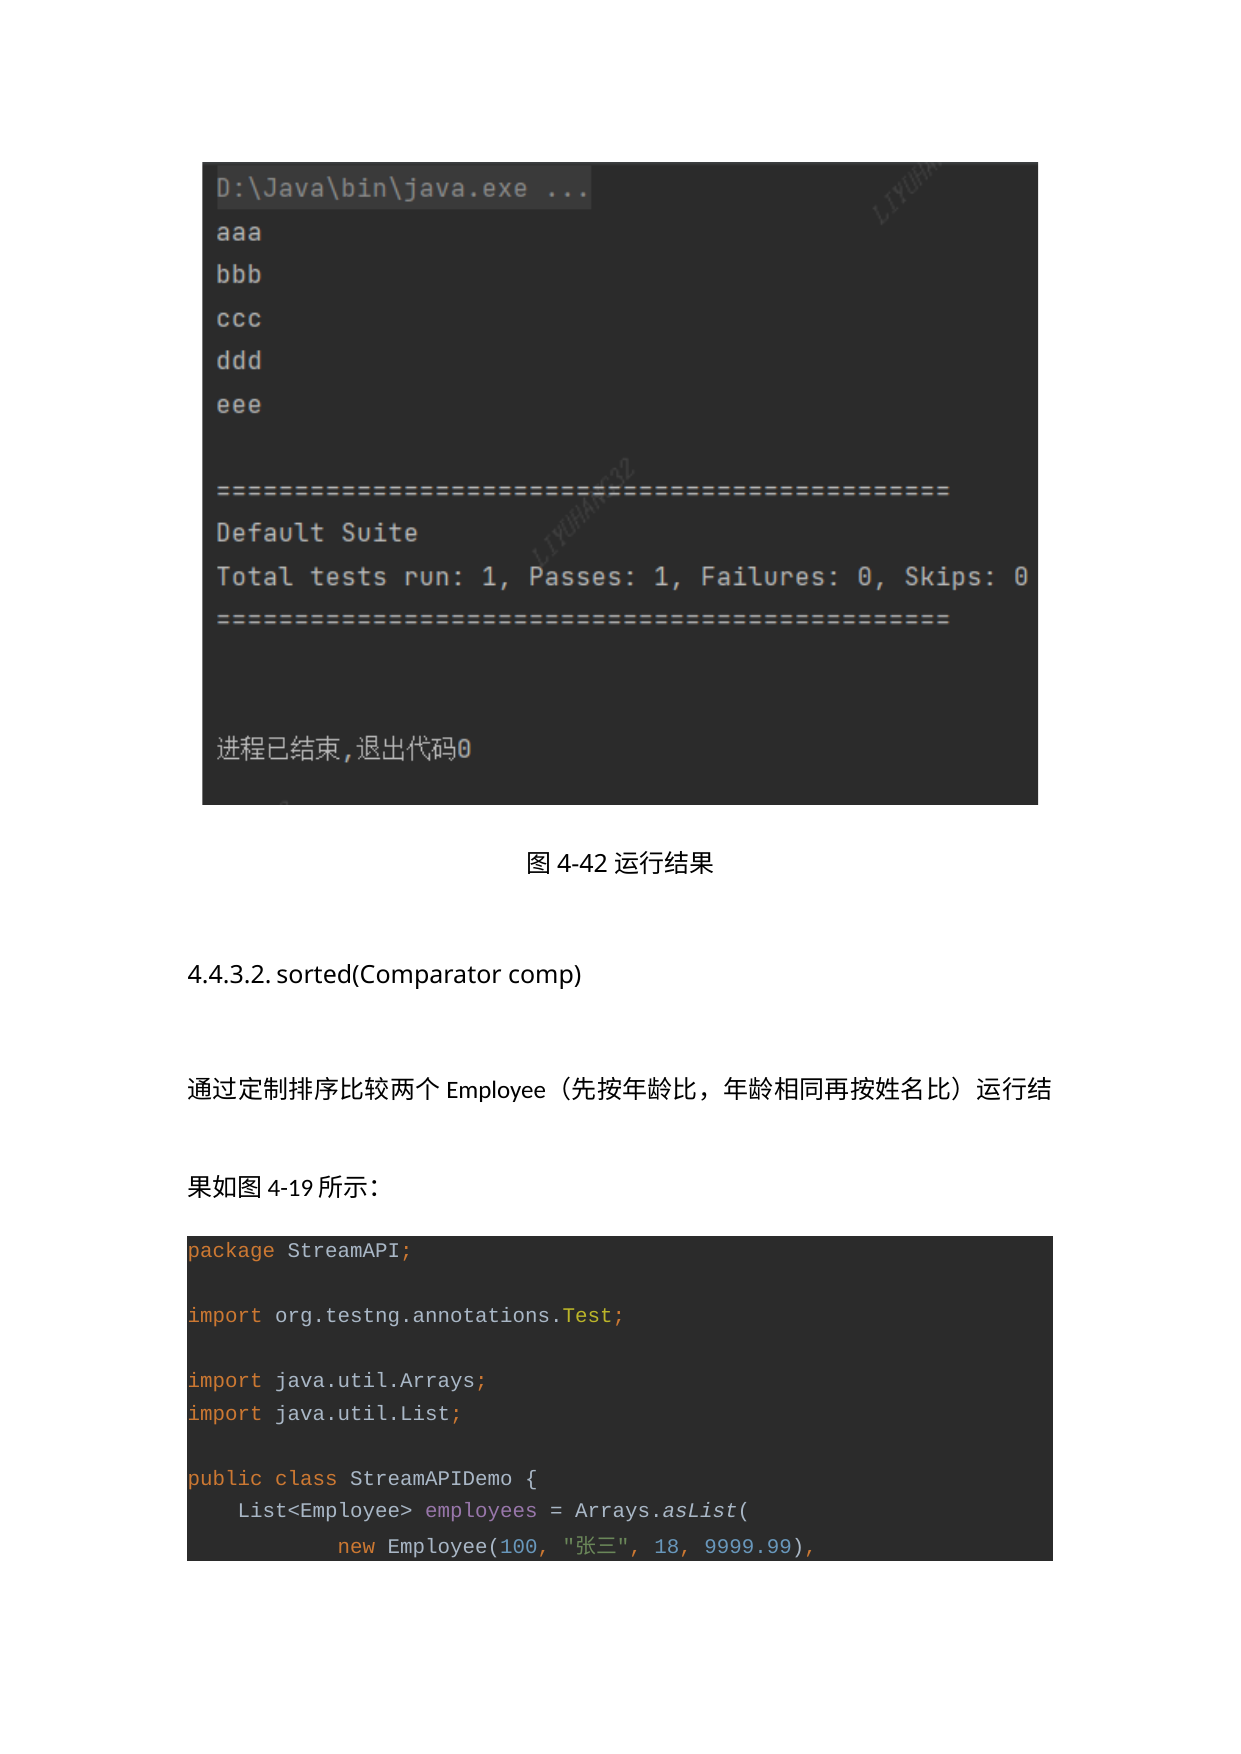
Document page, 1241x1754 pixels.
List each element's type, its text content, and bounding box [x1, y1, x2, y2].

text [187, 1236, 1053, 1561]
subtitle sorted(Comparator comp) [187, 941, 1053, 1006]
picture [202, 162, 1039, 805]
text 通过定制排序比较两个Employee（先按年龄比，年龄相同再按姓名比）运行结果如图4-19所示： [187, 1056, 1053, 1218]
